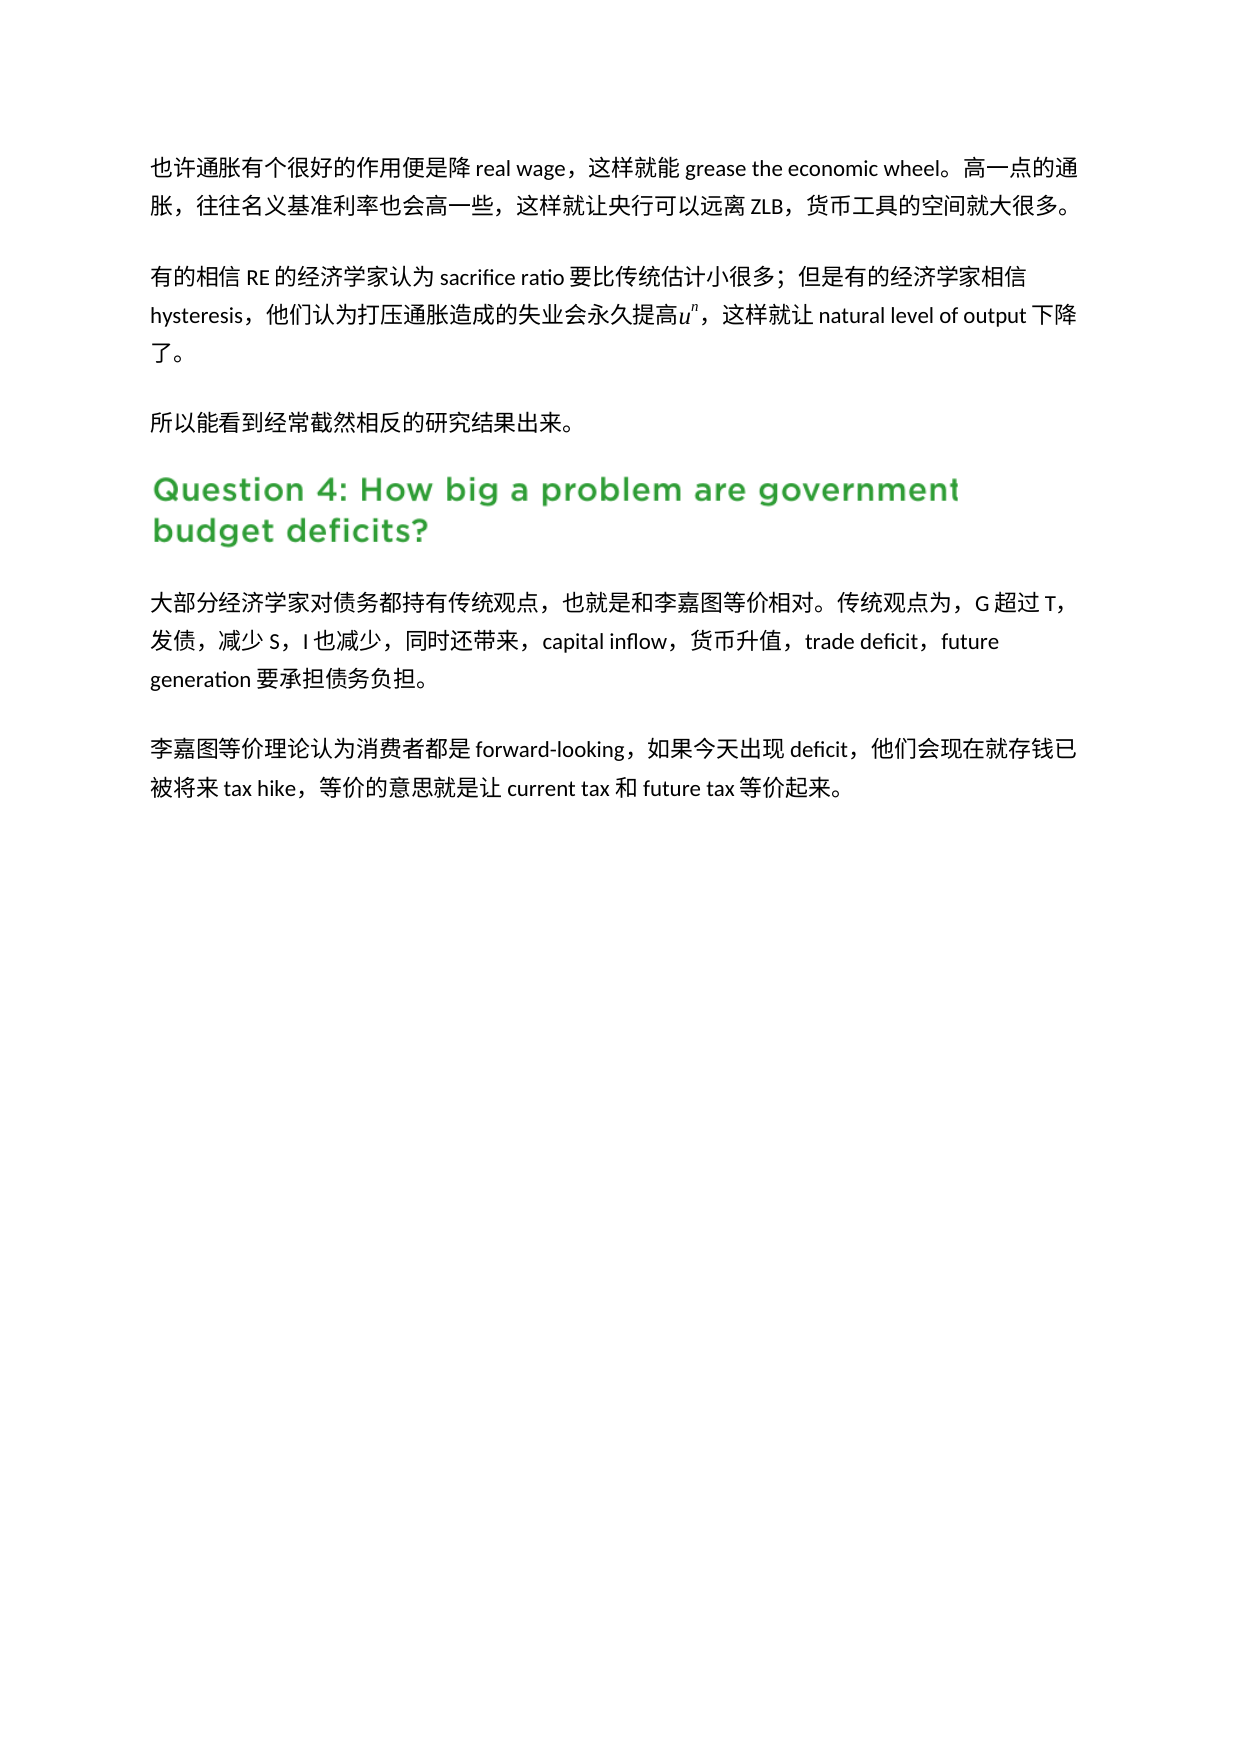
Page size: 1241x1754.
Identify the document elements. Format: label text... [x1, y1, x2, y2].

text 也许通胀有个很好的作用便是降real wage，这样就能grease the economic wheel。高一点的通胀，往往名义基准利率也会高一些，这样就让央行可以远离ZLB，货币工具的空间就大很多。 [150, 150, 1090, 221]
text 李嘉图等价理论认为消费者都是forward-looking，如果今天出现deficit，他们会现在就存钱已被将来tax hike，等价的意思就是让current tax 和 future tax等价起来。 [150, 731, 1090, 803]
text 大部分经济学家对债务都持有传统观点，也就是和李嘉图等价相对。传统观点为，G超过T，发债，减少S，I也减少，同时还带来，capital inflow，货币升值，trade deficit，future generation要承担债务负担。 [150, 585, 1090, 694]
text 所以能看到经常截然相反的研究结果出来。 [150, 405, 1090, 438]
picture [150, 475, 958, 549]
text 有的相信RE的经济学家认为sacrifice ratio要比传统估计小很多；但是有的经济学家相信hysteresis，他们认为打压通胀造成的失业会永久提高，这样就让natural level of output下降了。 [150, 258, 1090, 368]
